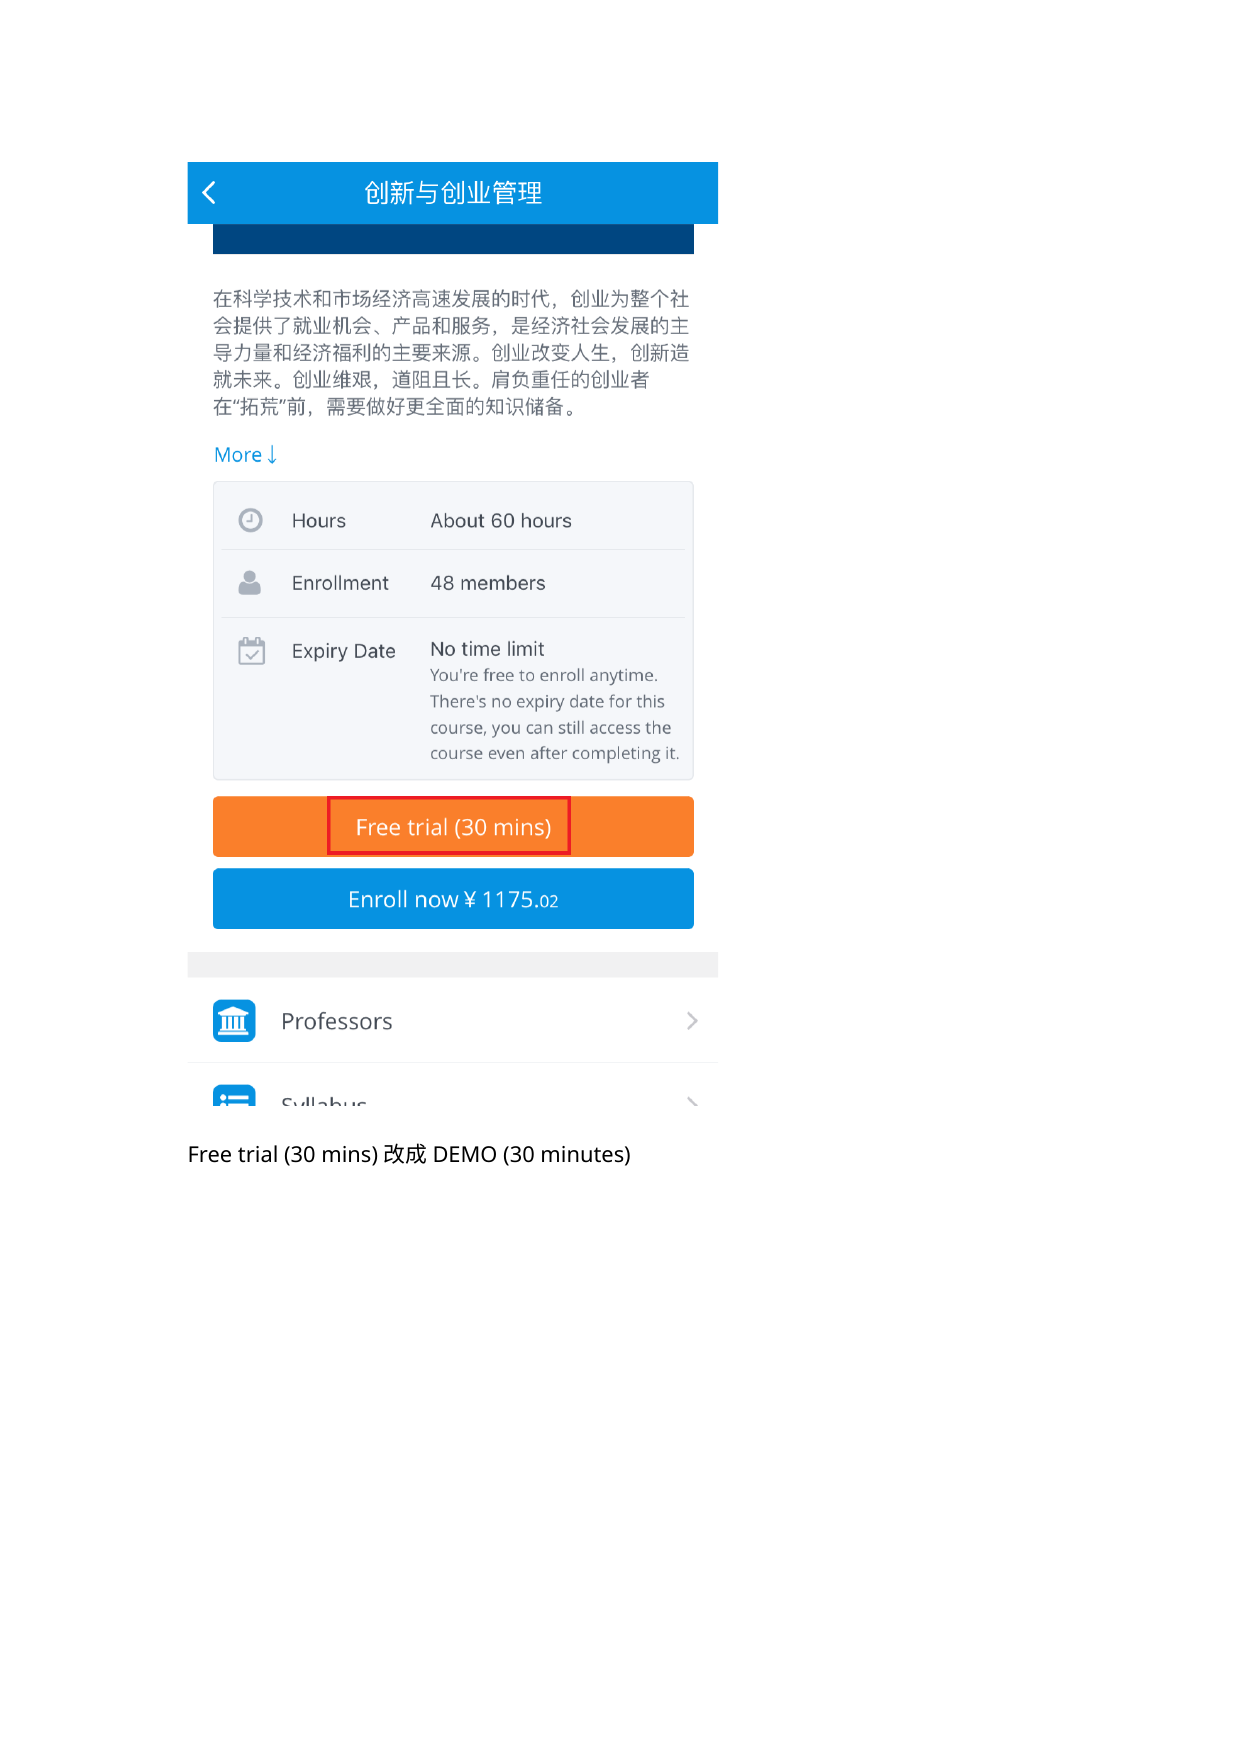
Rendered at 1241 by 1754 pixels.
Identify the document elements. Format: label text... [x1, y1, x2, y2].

text Free trial (30 mins) 改成 DEMO (30 minutes) [187, 1137, 1053, 1169]
picture [187, 162, 719, 1106]
